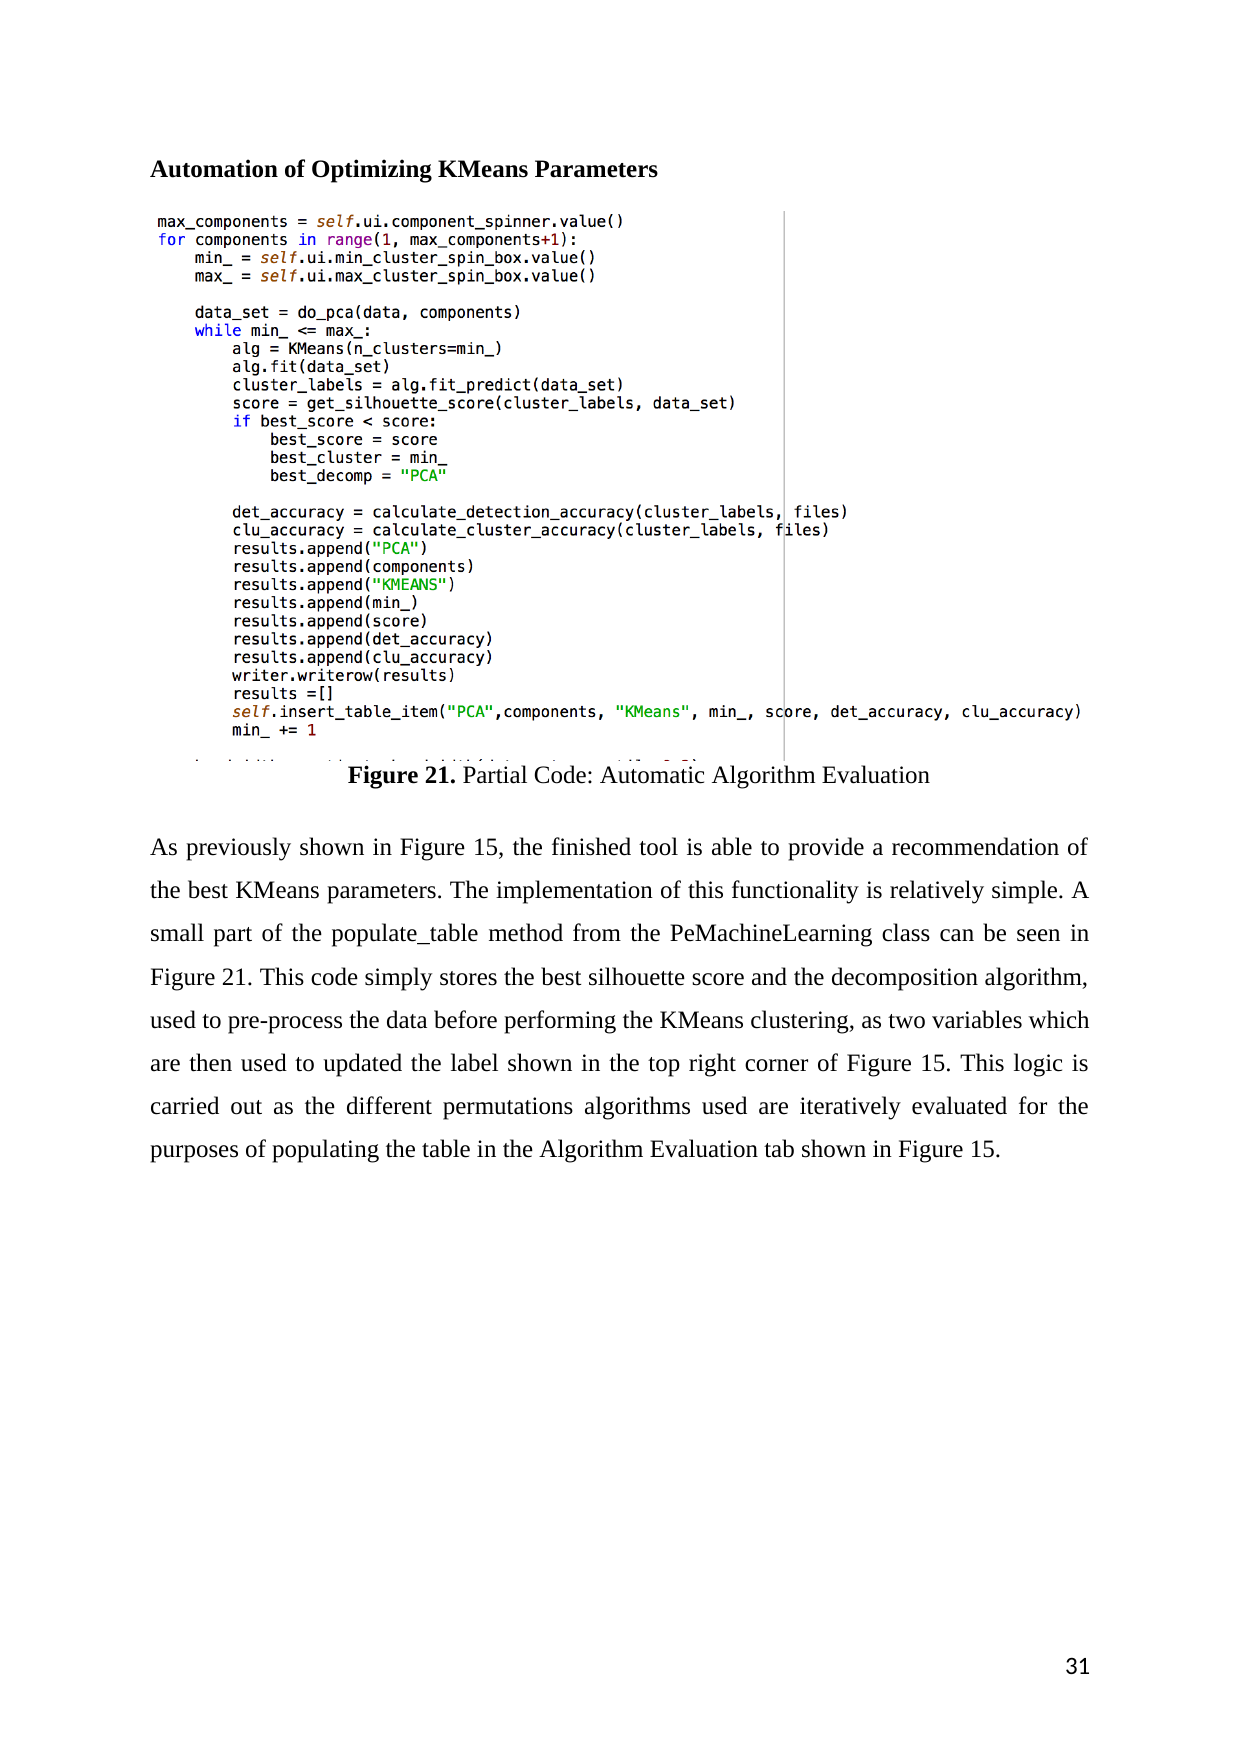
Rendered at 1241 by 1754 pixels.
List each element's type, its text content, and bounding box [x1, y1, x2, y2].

picture [150, 211, 1090, 761]
text As previously shown in Figure 15, the finished tool is able to provide a recommendation of the best KMeans parameters. The implementation of this functionality is relatively simple. A small part of the populate_table method from the PeMachineLearning class can be seen in Figure 21. This code simply stores the best silhouette score and the decomposition algorithm, used to pre-process the data before performing the KMeans clustering, as two variables which are then used to updated the label shown in the top right corner of Figure 15. This logic is carried out as the different permutations algorithms used are iteratively evaluated for the purposes of populating the table in the Algorithm Evaluation tab shown in Figure 15. [150, 832, 1090, 1163]
text Figure 21. Partial Code: Automatic Algorithm Evaluation [187, 761, 1090, 789]
subtitle Automation of Optimizing KMeans Parameters [150, 154, 1090, 183]
